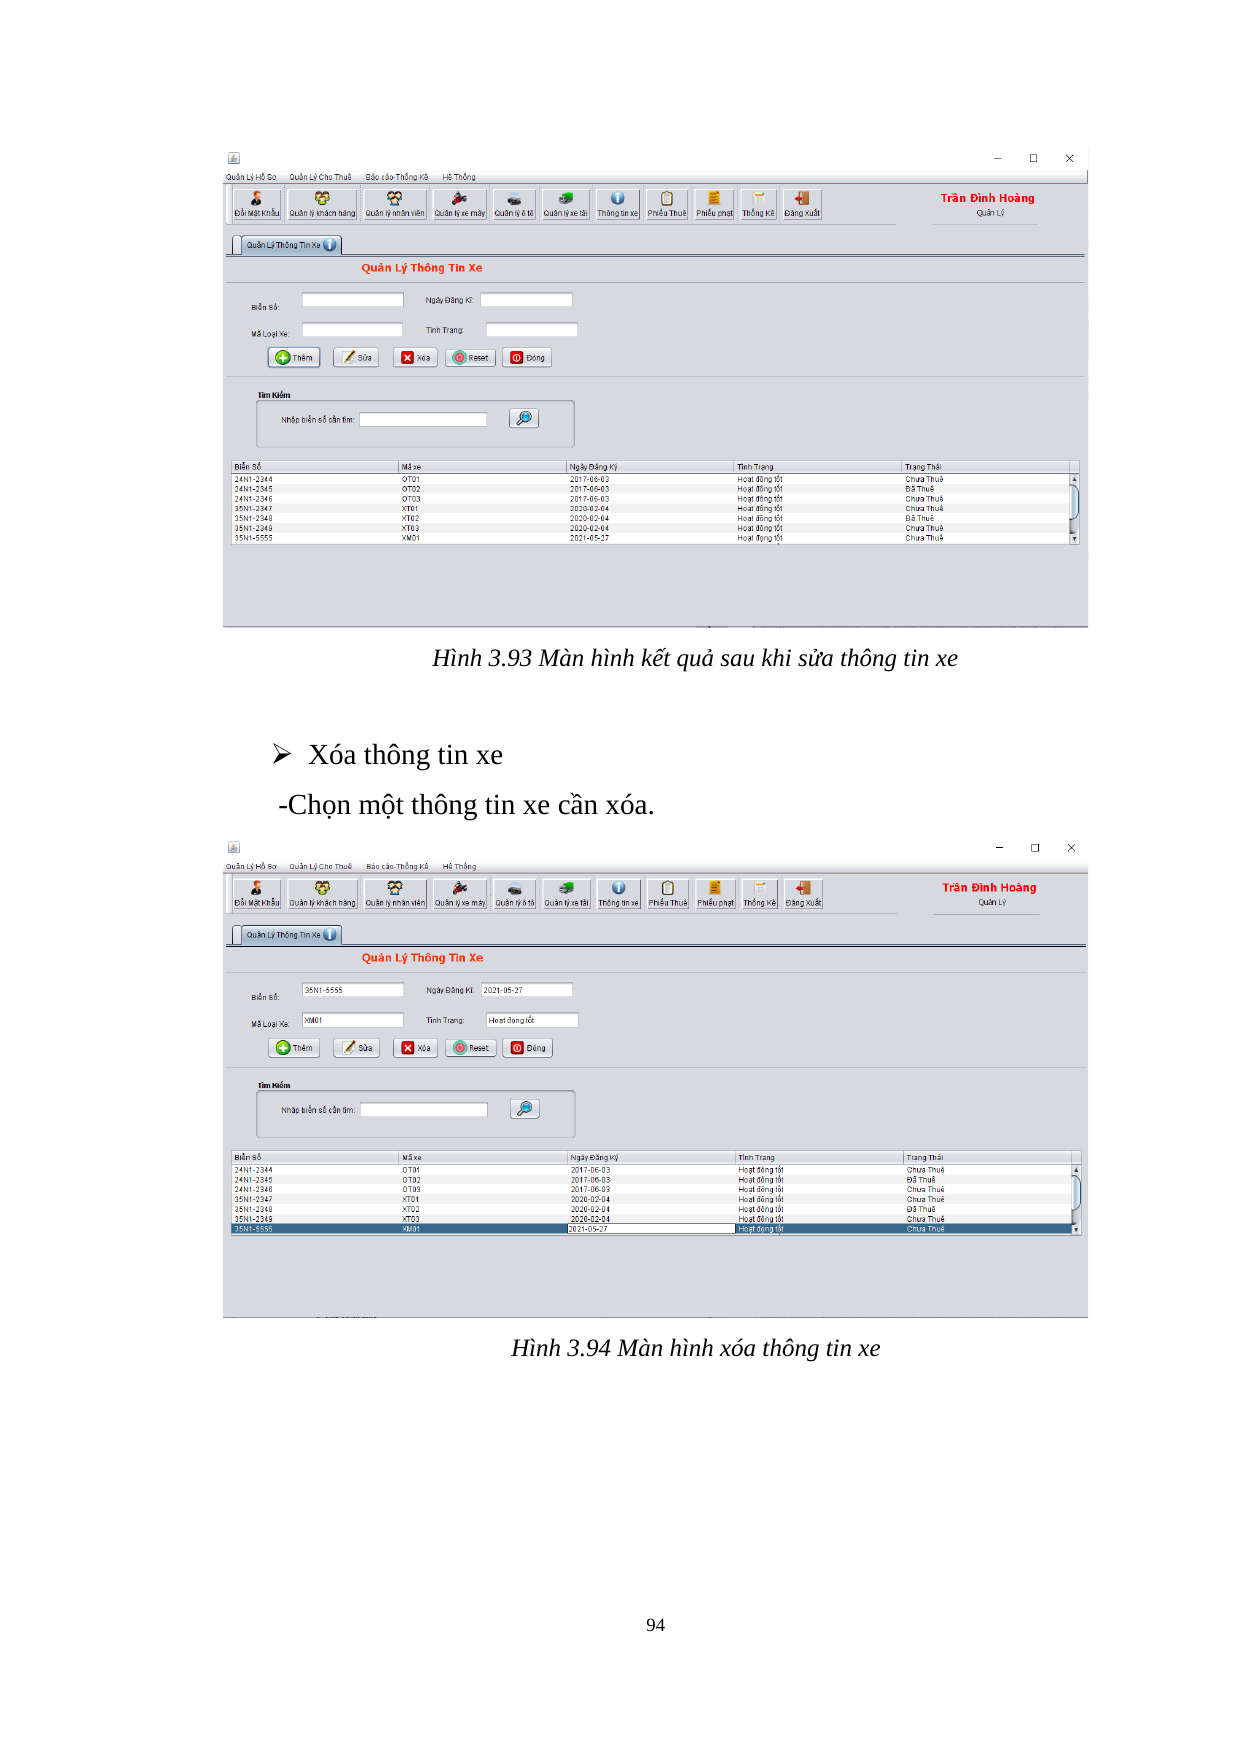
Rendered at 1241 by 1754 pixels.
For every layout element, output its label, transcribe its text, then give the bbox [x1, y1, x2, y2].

picture [222, 147, 1089, 628]
picture [222, 837, 1089, 1318]
text Hình 3.93 Màn hình kết quả sau khi sửa thông tin xe [270, 643, 1122, 672]
text -Chọn một thông tin xe cần xóa. [264, 787, 1122, 821]
list Xóa thông tin xe [270, 737, 1122, 771]
list Hình 3.94 Màn hình xóa thông tin xe [196, 1333, 1122, 1361]
